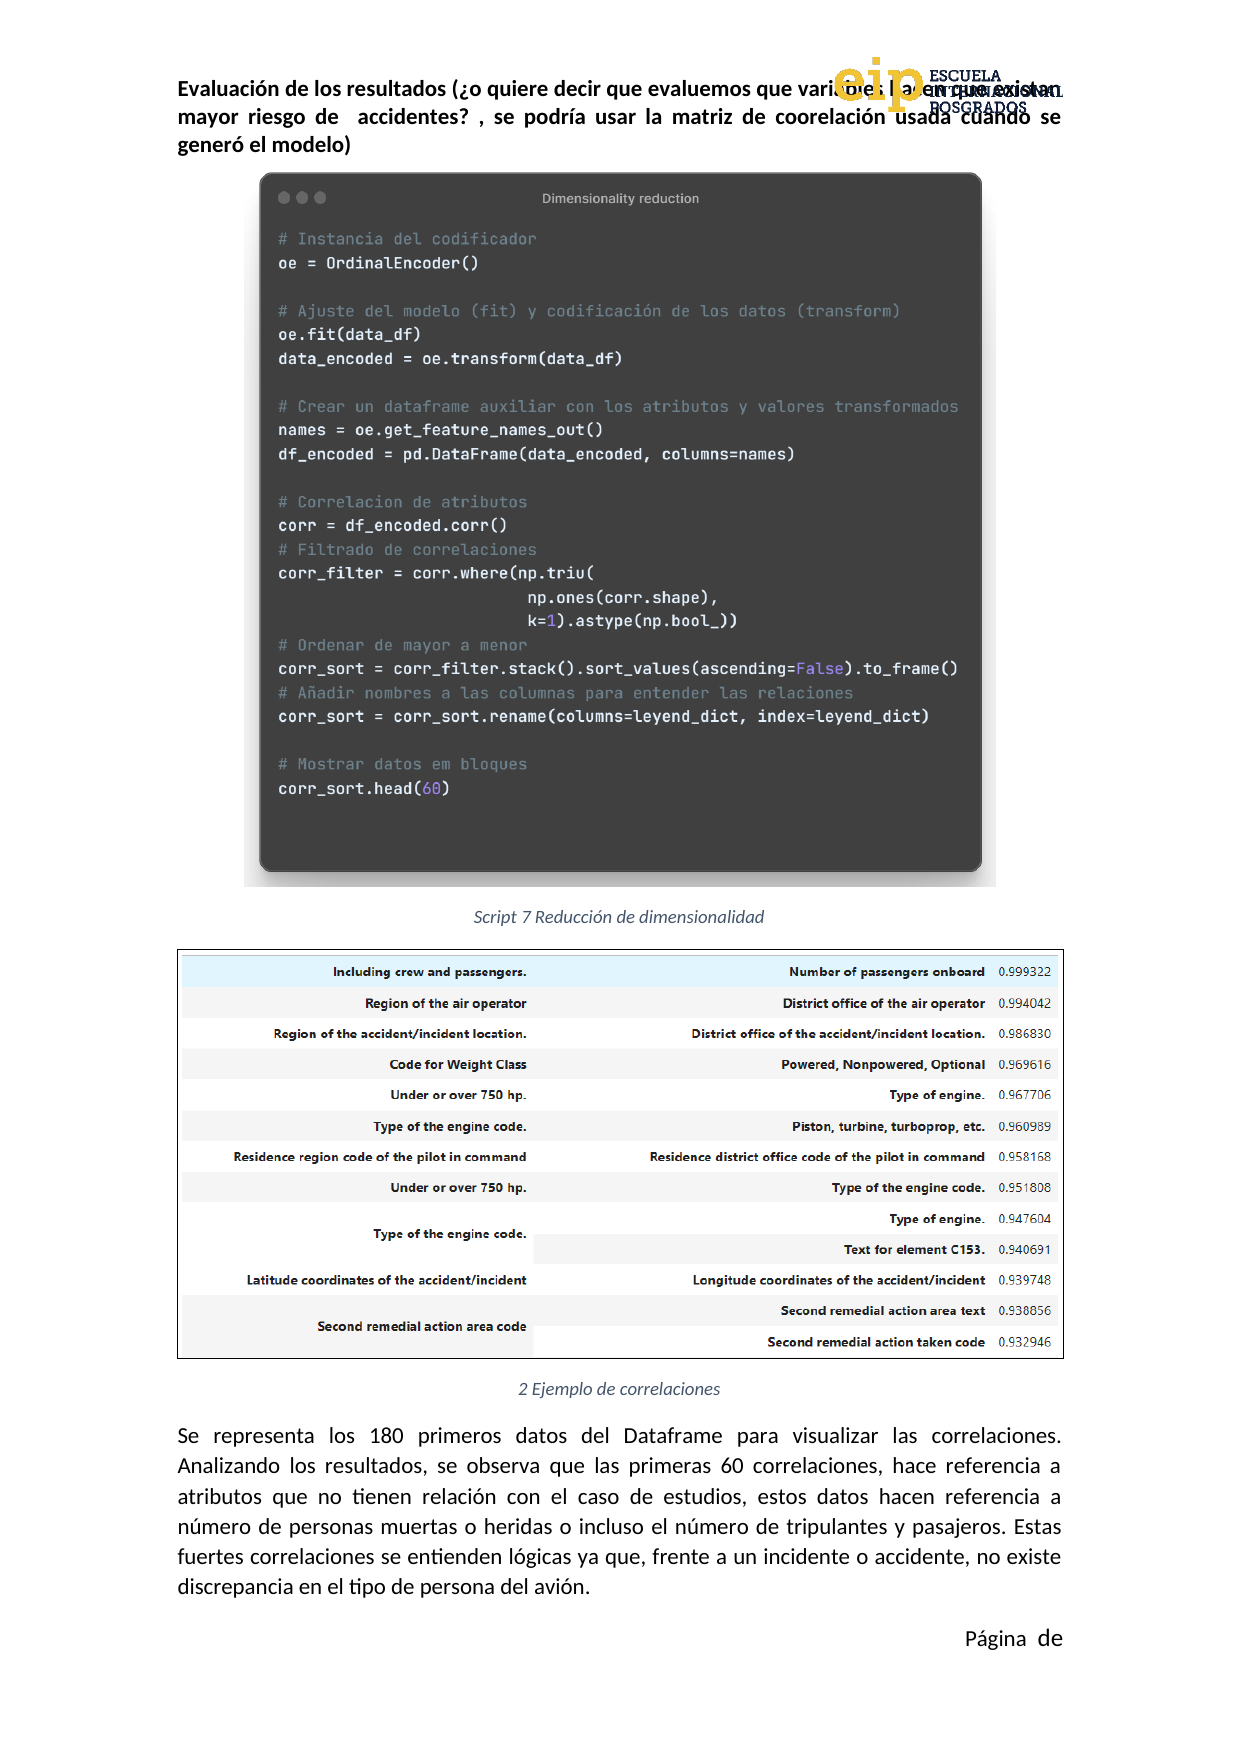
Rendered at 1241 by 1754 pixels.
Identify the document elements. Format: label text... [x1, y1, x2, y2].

picture [834, 57, 1063, 113]
text 2 Ejemplo de correlaciones [177, 1378, 1063, 1401]
picture [244, 157, 997, 887]
picture [178, 950, 1063, 1358]
text Script 7 Reducción de dimensionalidad [177, 905, 1063, 928]
